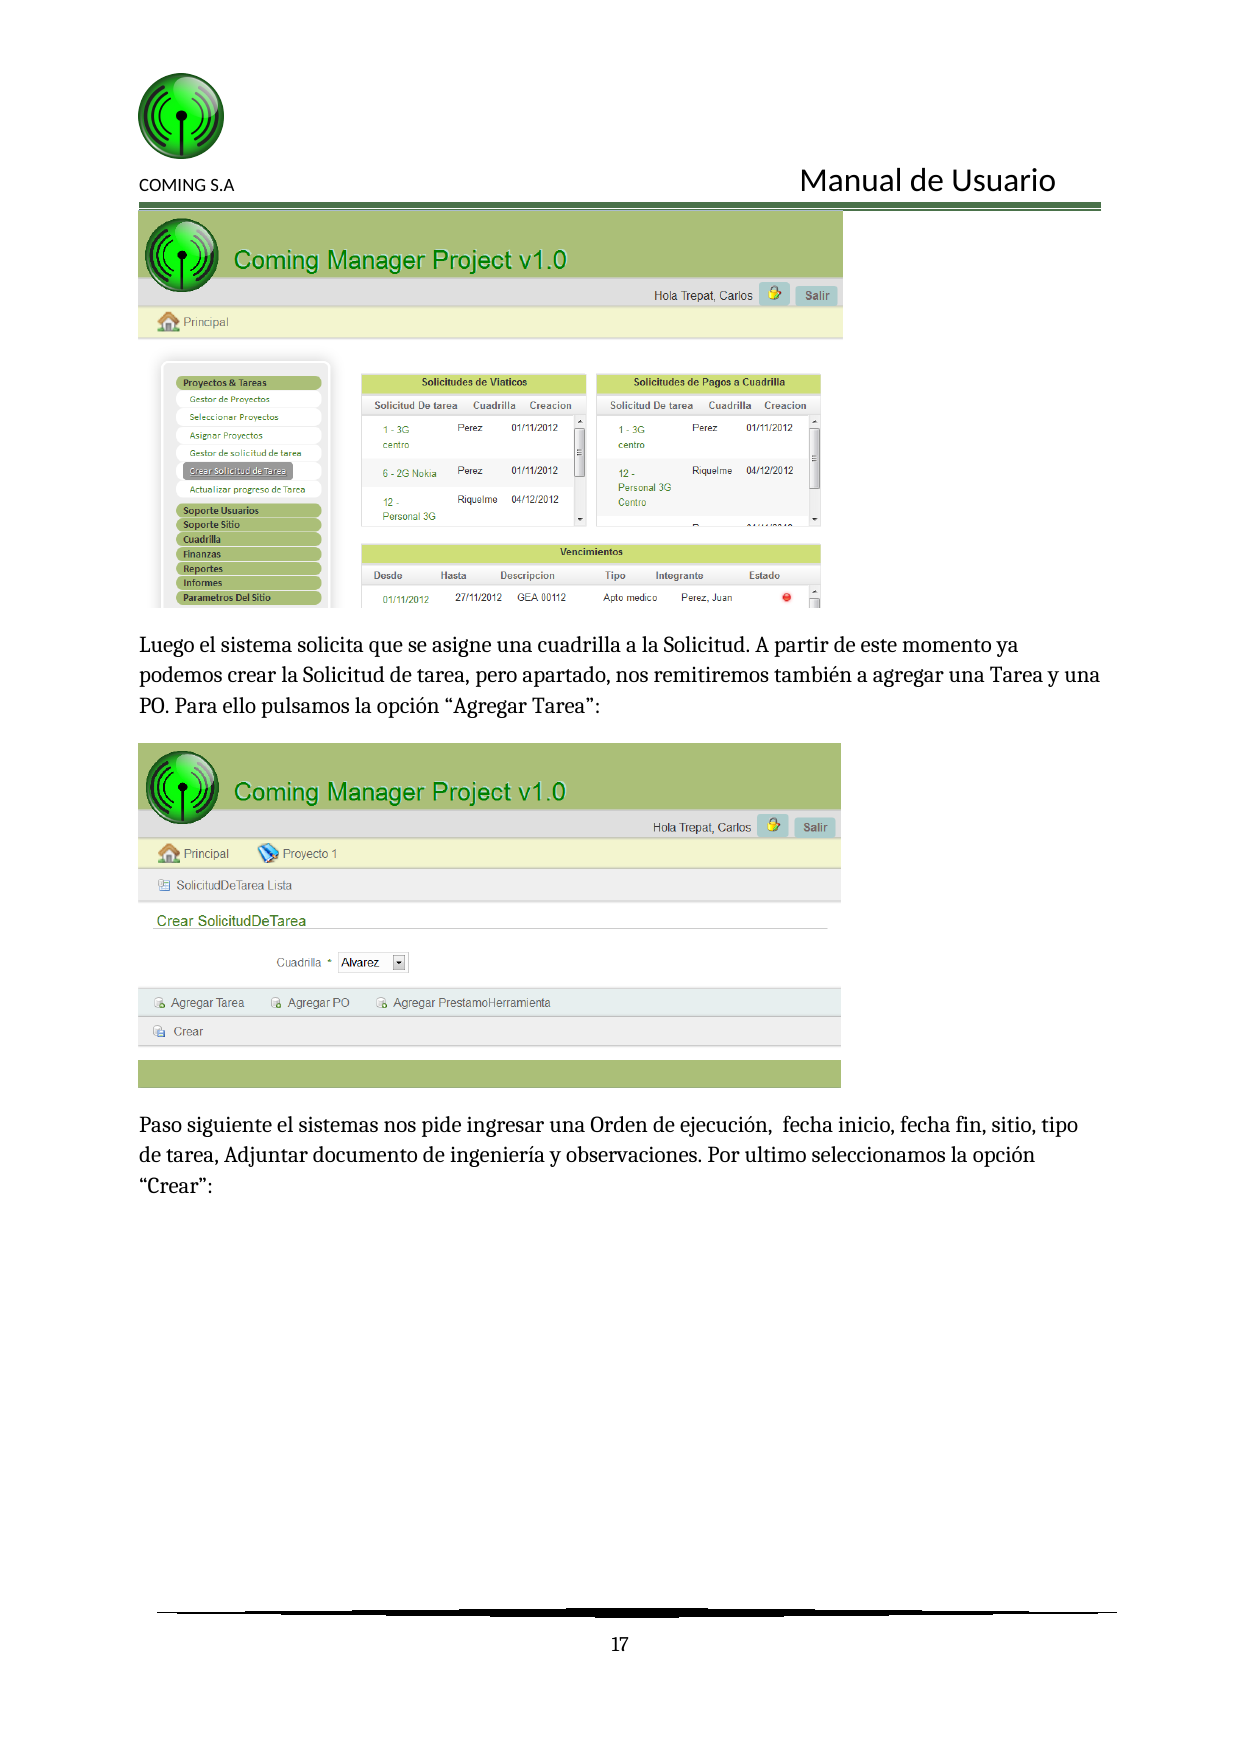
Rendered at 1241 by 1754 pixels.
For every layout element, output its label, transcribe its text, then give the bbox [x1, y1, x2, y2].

picture [138, 743, 841, 1088]
picture [138, 210, 843, 608]
picture [138, 73, 224, 159]
text Paso siguiente el sistemas nos pide ingresar una Orden de ejecución, fecha inicio, fecha fin, sitio, tipo de tarea, Adjuntar documento de ingeniería y observaciones. Por ultimo seleccionamos la opción “Crear”: [139, 1112, 1101, 1199]
text Luego el sistema solicita que se asigne una cuadrilla a la Solicitud. A partir de este momento ya podemos crear la Solicitud de tarea, pero apartado, nos remitiremos también a agregar una Tarea y una PO. Para ello pulsamos la opción “Agregar Tarea”: [139, 632, 1101, 719]
